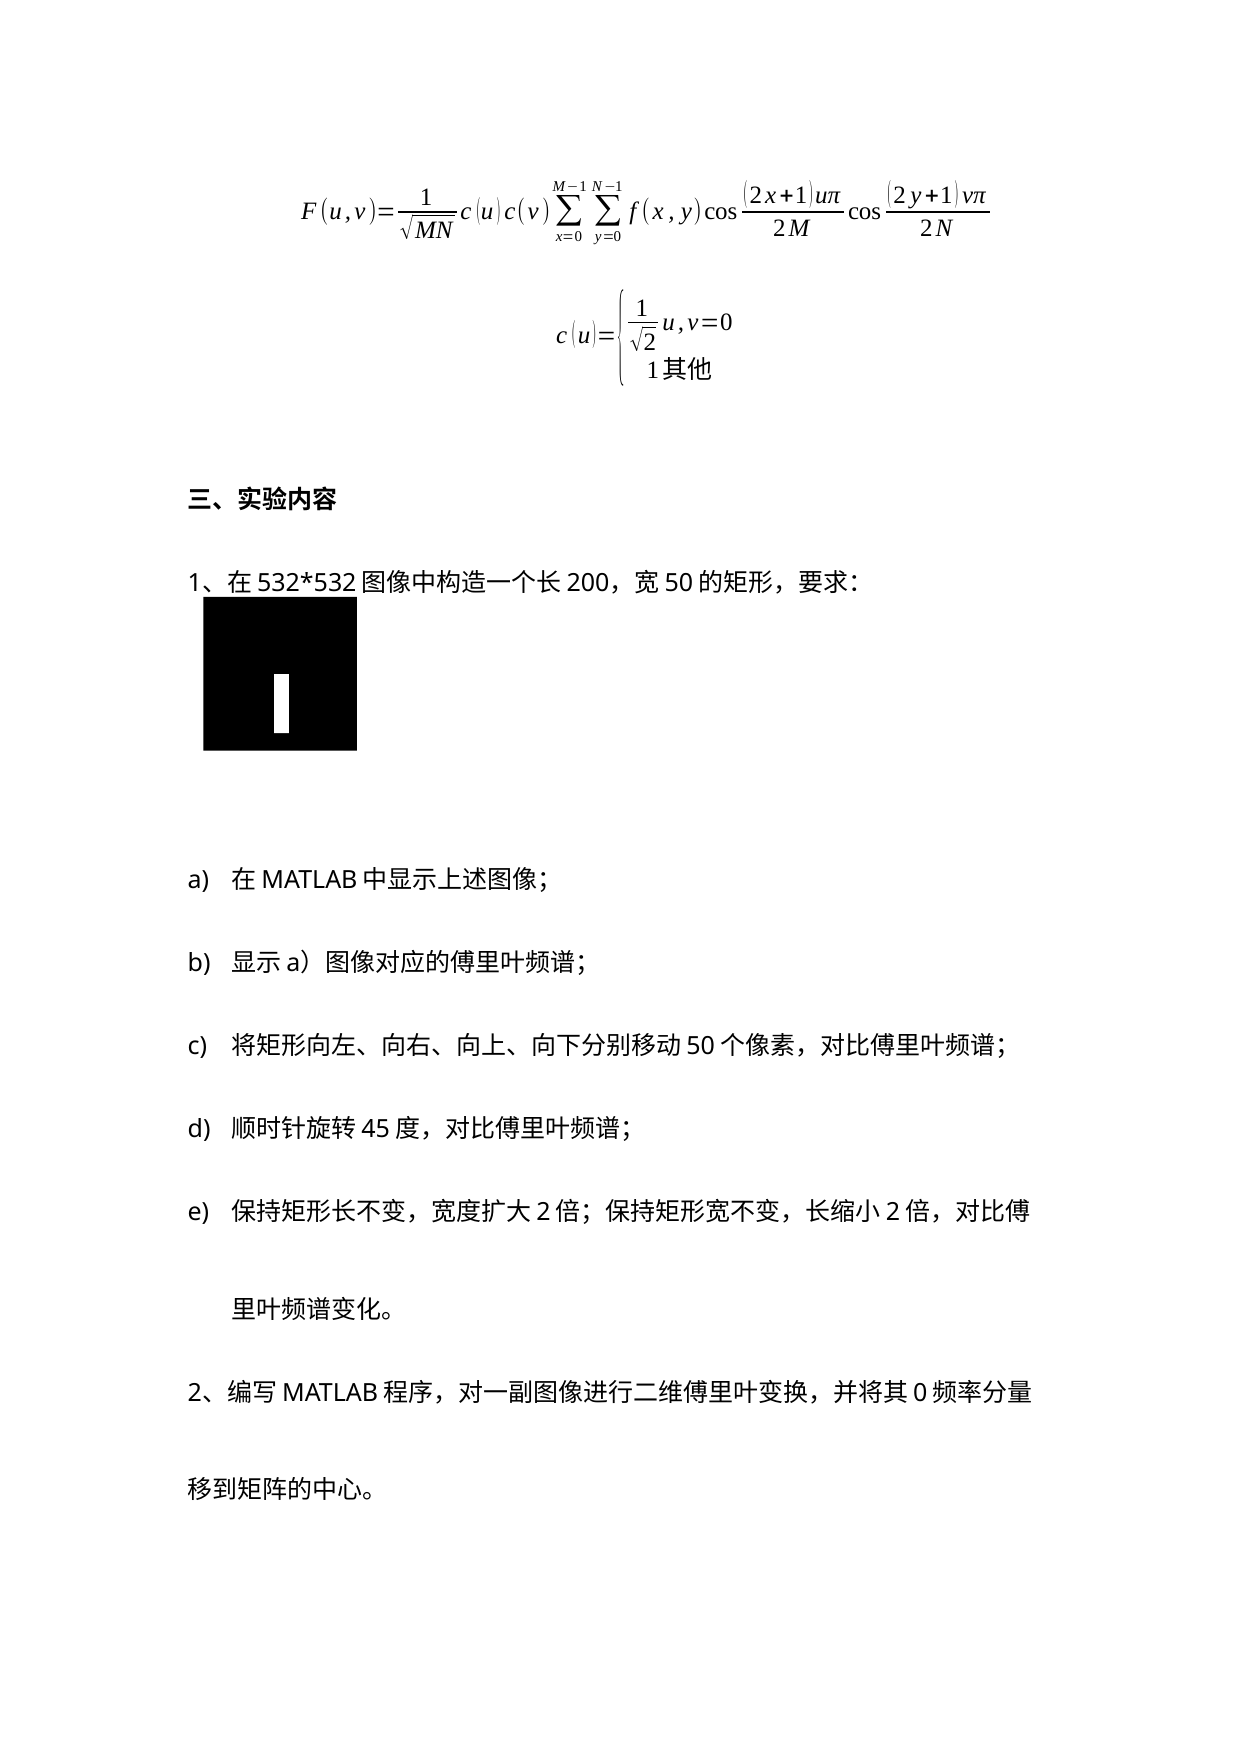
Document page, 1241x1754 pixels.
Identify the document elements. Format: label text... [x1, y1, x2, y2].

text 1、在532*532图像中构造一个长200，宽50的矩形，要求： [187, 548, 1053, 613]
list 显示a）图像对应的傅里叶频谱； [187, 928, 1053, 993]
text 2、编写MATLAB程序，对一副图像进行二维傅里叶变换，并将其0频率分量移到矩阵的中心。 [187, 1358, 1053, 1520]
list 在MATLAB中显示上述图像； [187, 845, 1053, 910]
list 顺时针旋转45度，对比傅里叶频谱； [187, 1094, 1053, 1159]
list 将矩形向左、向右、向上、向下分别移动50个像素，对比傅里叶频谱； [187, 1011, 1053, 1076]
text 三、实验内容 [187, 465, 1053, 530]
list 保持矩形长不变，宽度扩大2倍；保持矩形宽不变，长缩小2倍，对比傅里叶频谱变化。 [187, 1177, 1053, 1340]
